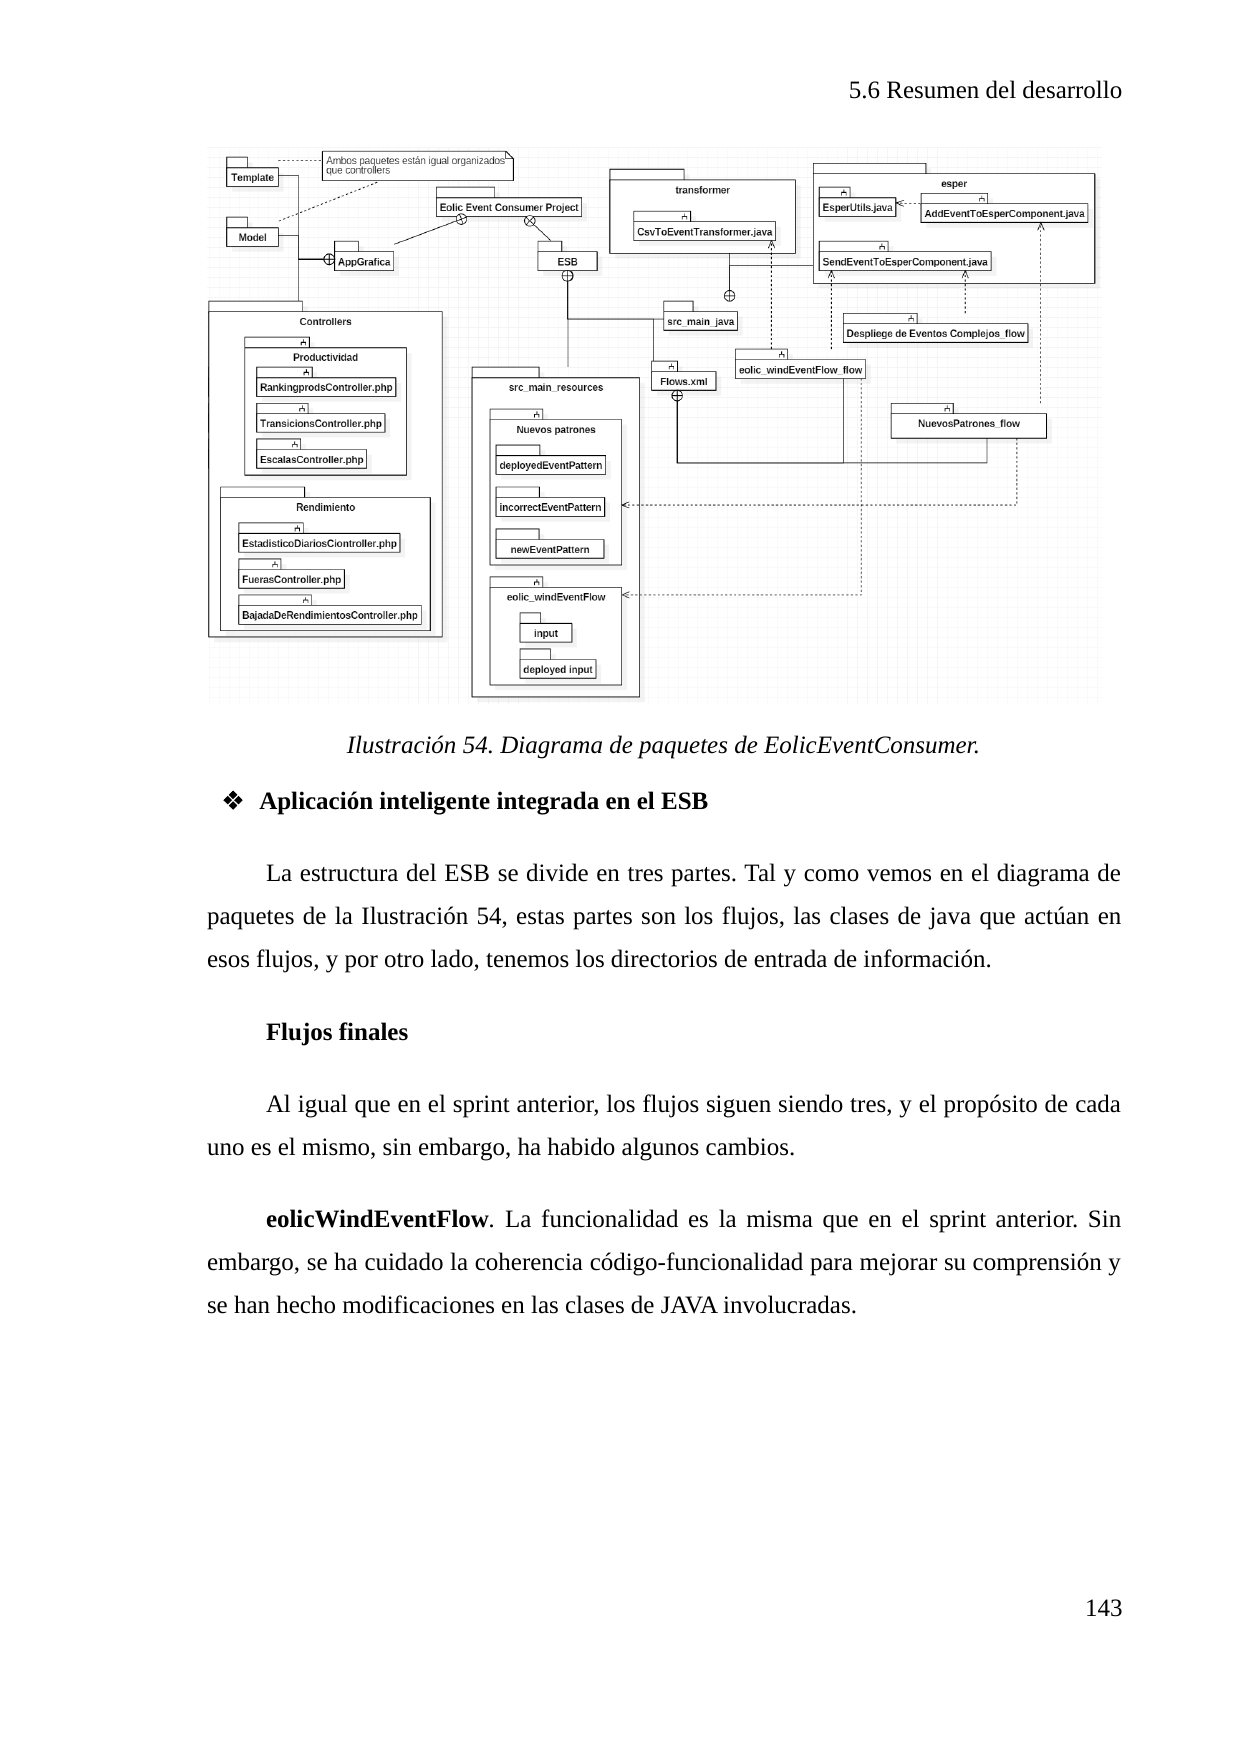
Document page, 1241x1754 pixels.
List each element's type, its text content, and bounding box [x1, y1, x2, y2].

text Ilustración 54. Diagrama de paquetes de EolicEventConsumer. [207, 730, 1122, 759]
picture [206, 147, 1102, 704]
text eolicWindEventFlow. La funcionalidad es la misma que en el sprint anterior. Sin embargo, se ha cuidado la coherencia código-funcionalidad para mejorar su comprensión y se han hecho modificaciones en las clases de JAVA involucradas. [207, 1204, 1122, 1319]
text La estructura del ESB se divide en tres partes. Tal y como vemos en el diagrama de paquetes de la Ilustración 53, estas partes son los flujos, las clases de java que actúan en esos flujos, y por otro lado, tenemos los directorios de entrada de información. [207, 858, 1122, 973]
text Al igual que en el sprint anterior, los flujos siguen siendo tres, y el propósito de cada uno es el mismo, sin embargo, ha habido algunos cambios. [207, 1089, 1122, 1161]
text Flujos finales [207, 1017, 1122, 1045]
list Aplicación inteligente integrada en el ESB [222, 786, 1122, 814]
